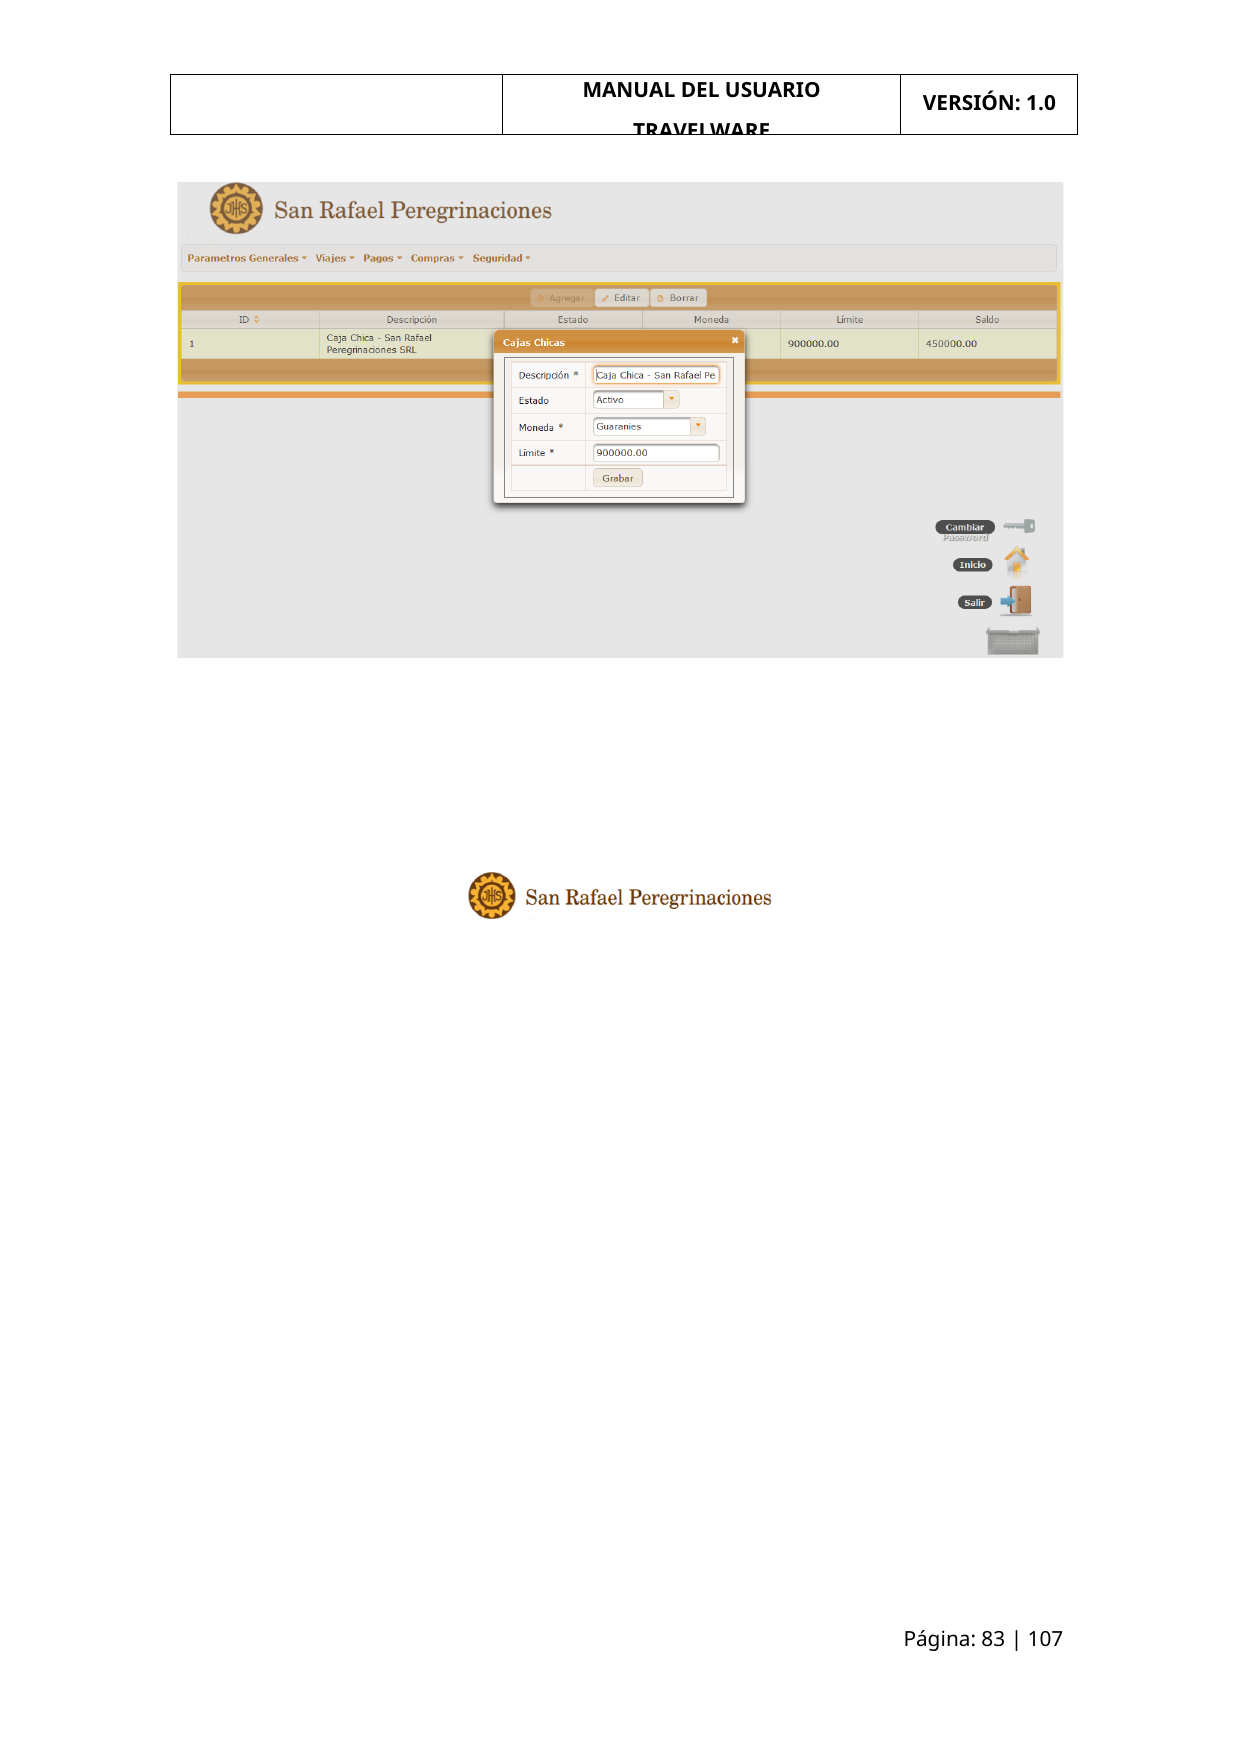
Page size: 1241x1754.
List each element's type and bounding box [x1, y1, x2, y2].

picture [177, 182, 1064, 658]
picture [466, 869, 774, 920]
